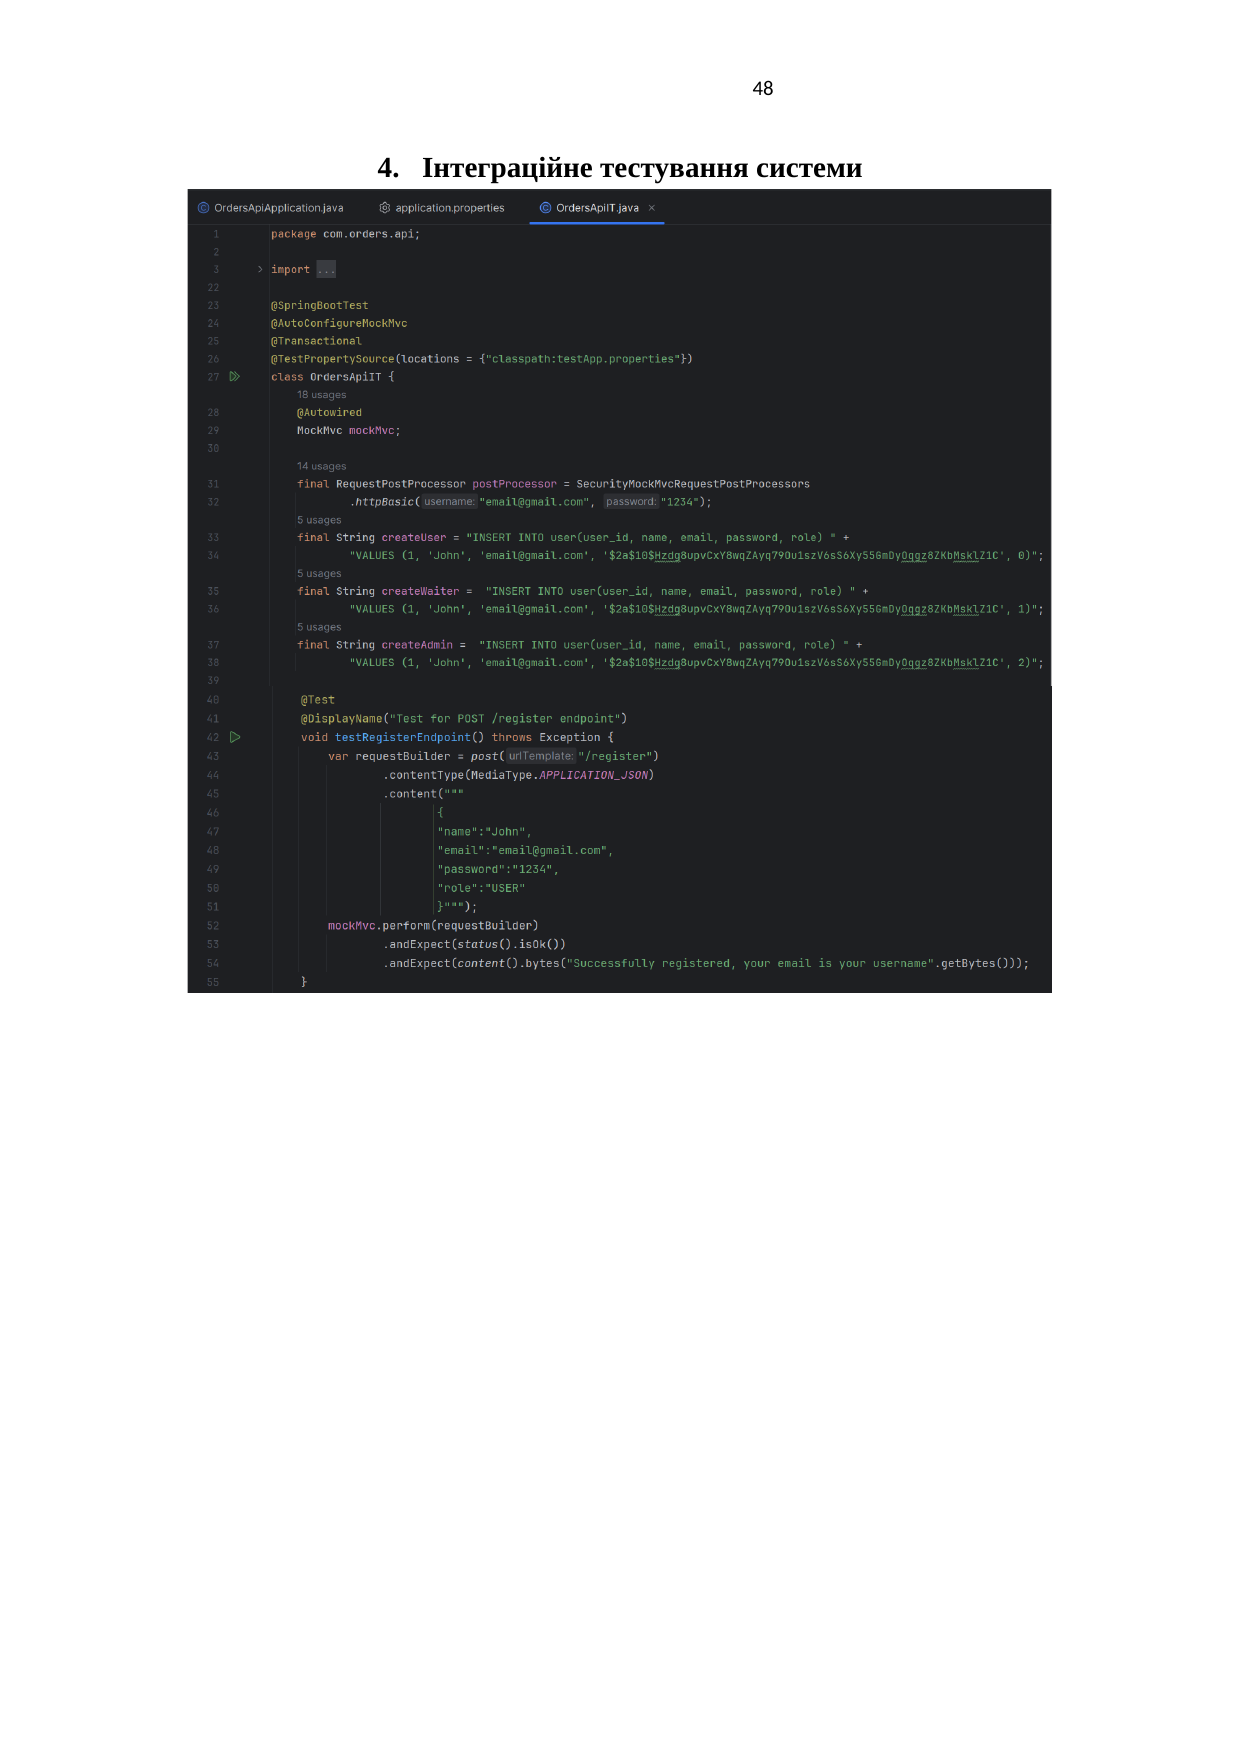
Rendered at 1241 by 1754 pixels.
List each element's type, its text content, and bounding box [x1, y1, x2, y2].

subtitle Інтеграційне тестування системи [187, 150, 1053, 183]
picture [187, 189, 1052, 993]
